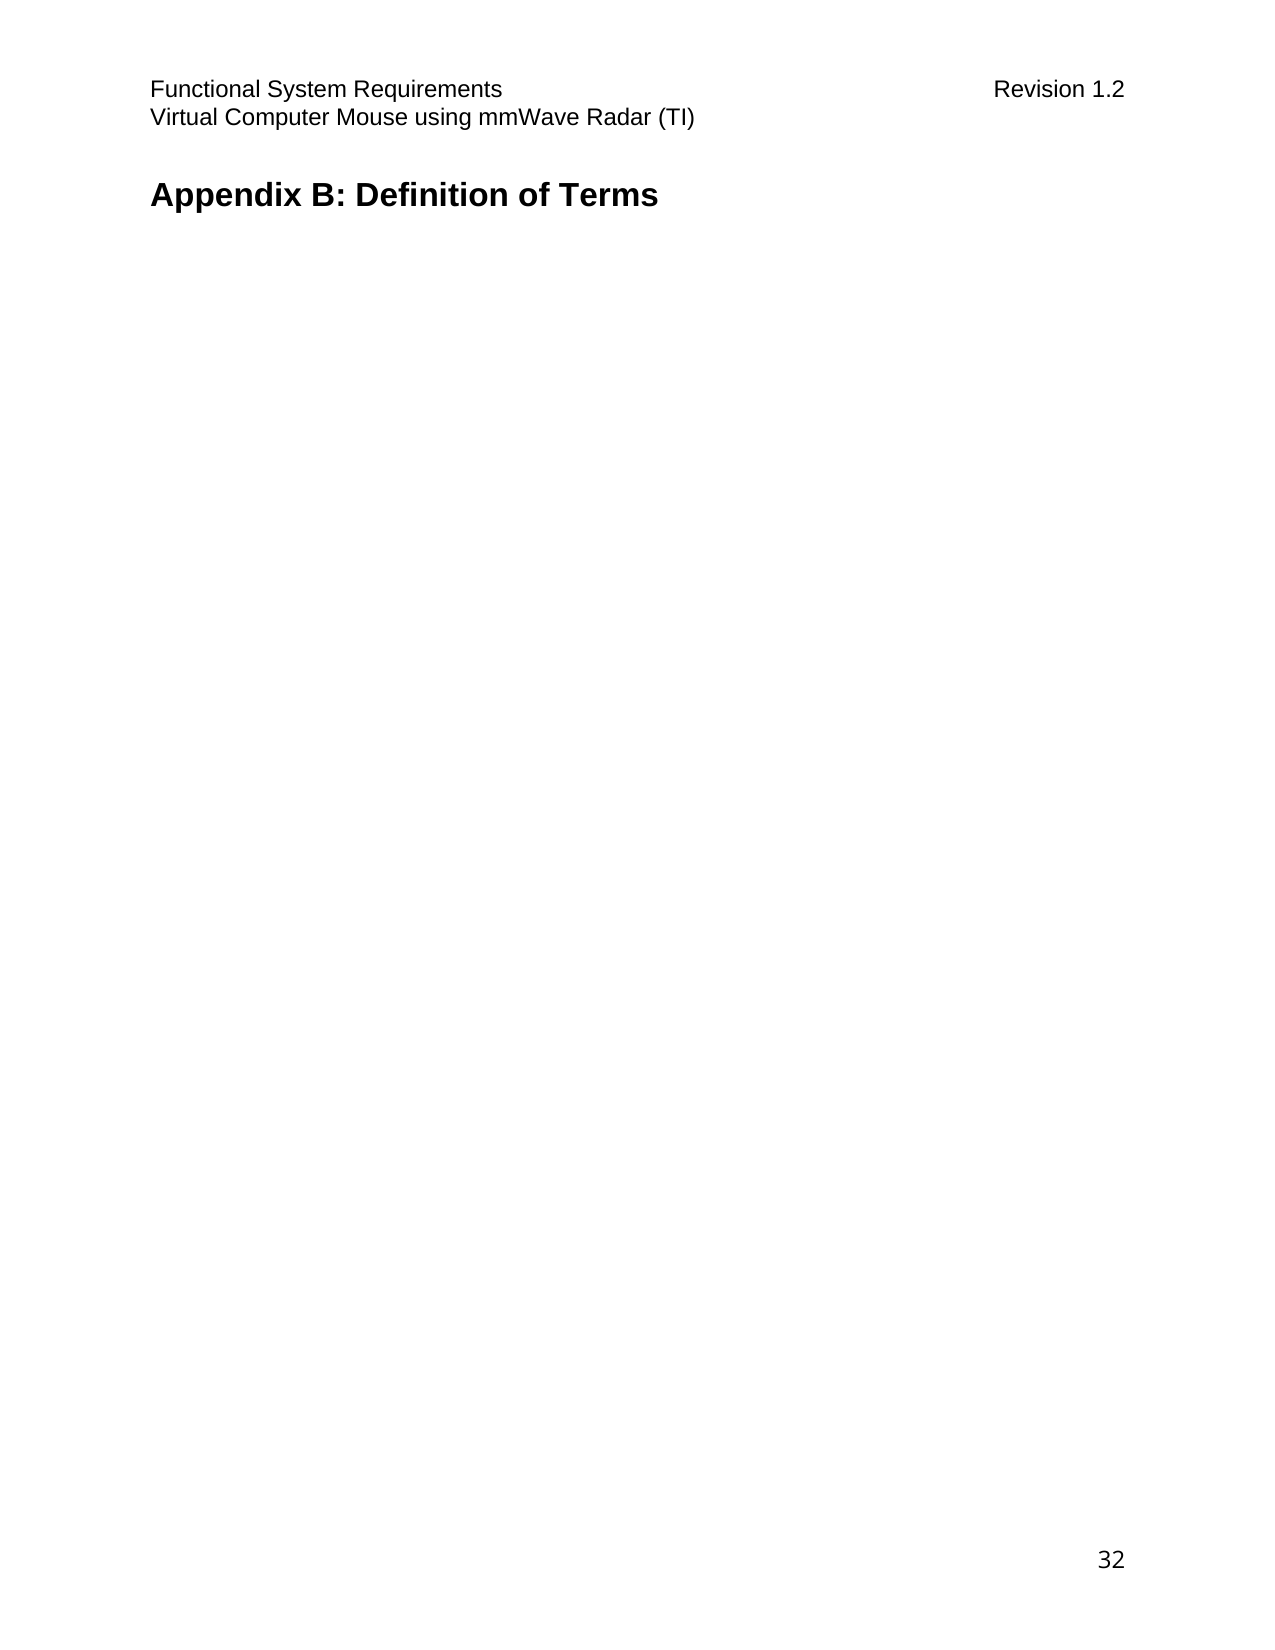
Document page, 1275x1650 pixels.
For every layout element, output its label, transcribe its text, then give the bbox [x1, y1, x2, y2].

subtitle Appendix B: Definition of Terms [150, 175, 1125, 213]
